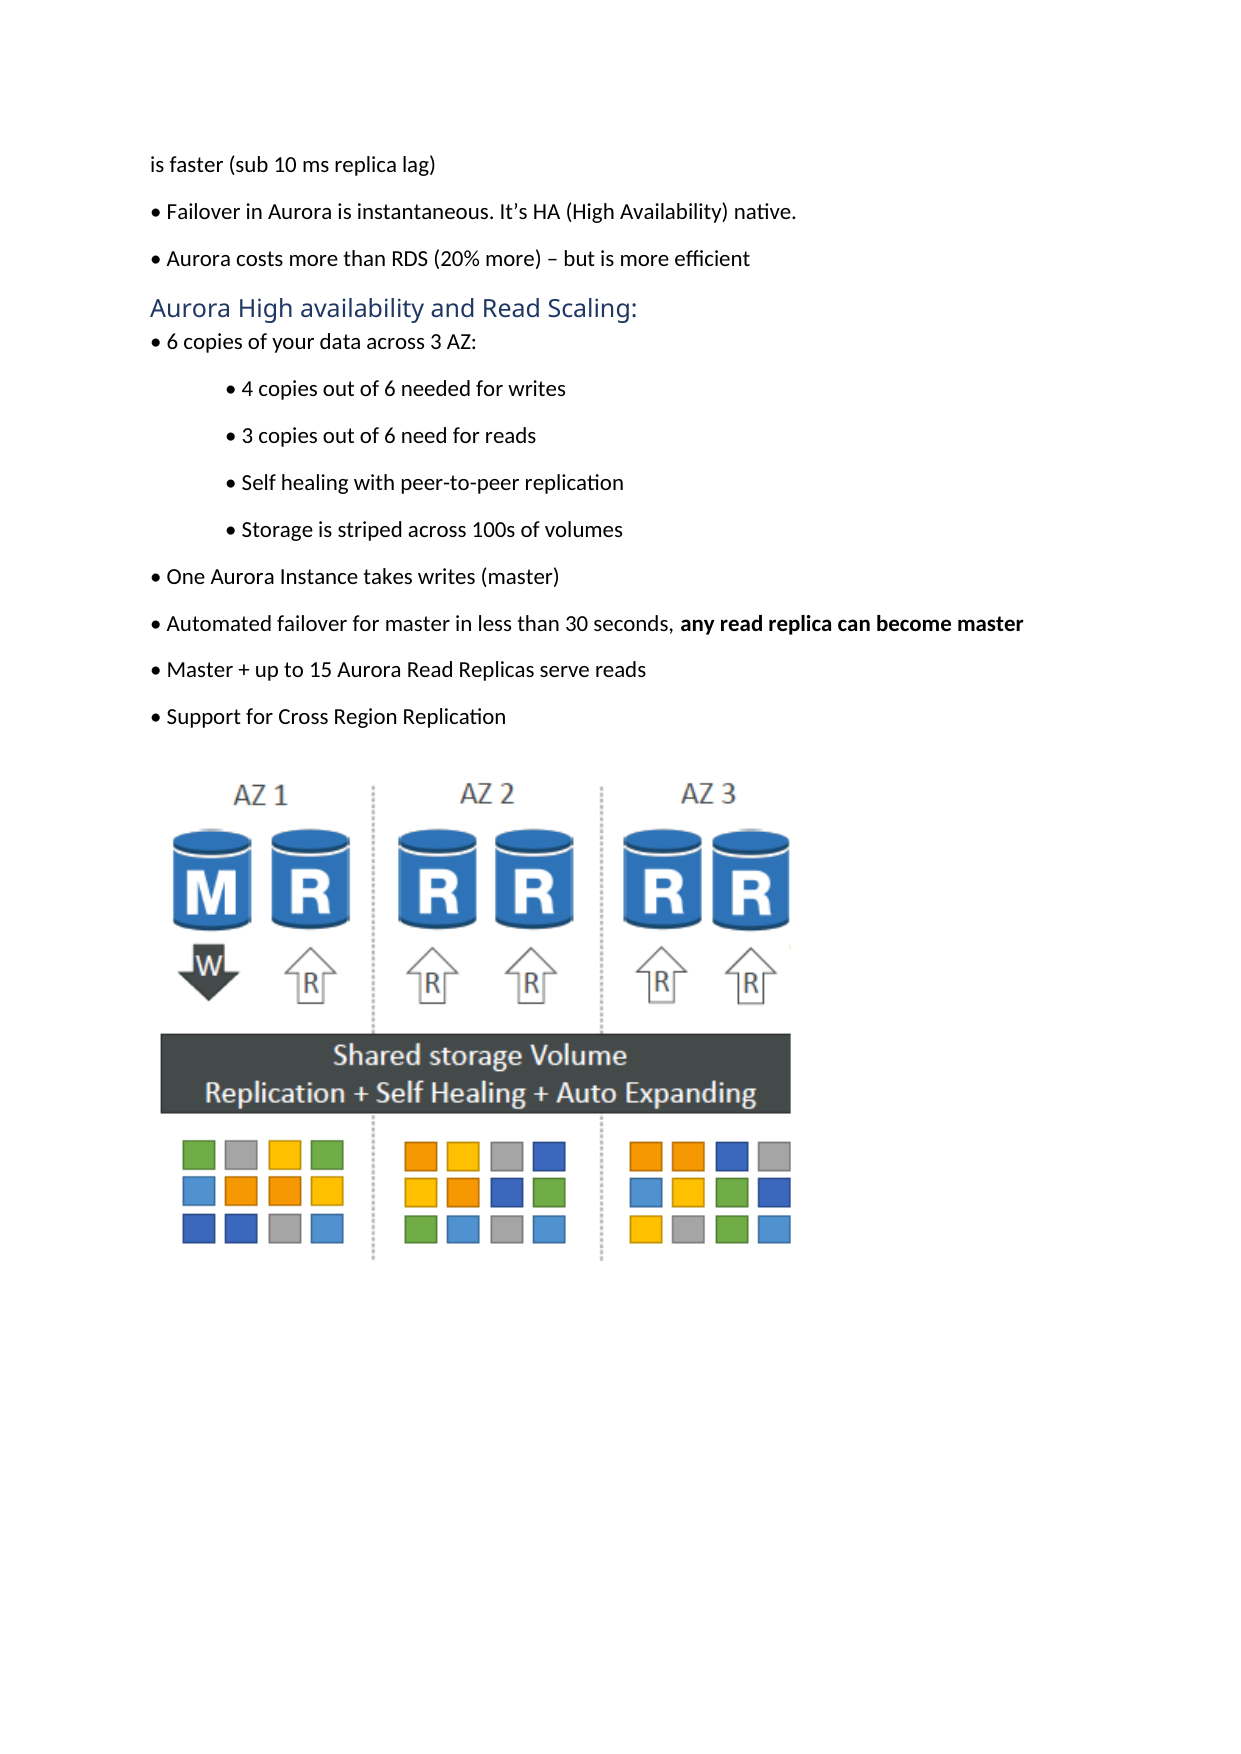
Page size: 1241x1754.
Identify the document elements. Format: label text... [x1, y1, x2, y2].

text • Self healing with peer-to-peer replication [225, 468, 1090, 496]
text • Automated failover for master in less than 30 seconds, any read replica can become master [150, 609, 1090, 637]
picture [150, 749, 791, 1261]
text is faster (sub 10 ms replica lag) [150, 150, 1090, 178]
text • Support for Cross Region Replication [150, 702, 1090, 730]
text • Master + up to 15 Aurora Read Replicas serve reads [150, 656, 1090, 683]
text • 3 copies out of 6 need for reads [225, 421, 1090, 449]
text • Aurora costs more than RDS (20% more) – but is more efficient [150, 244, 1090, 272]
text • 4 copies out of 6 needed for writes [225, 374, 1090, 402]
text • Failover in Aurora is instantaneous. It’s HA (High Availability) native. [150, 197, 1090, 225]
subtitle Aurora High availability and Read Scaling: [150, 291, 1090, 325]
text • One Aurora Instance takes writes (master) [150, 562, 1090, 590]
text • Storage is striped across 100s of volumes [225, 515, 1090, 543]
text • 6 copies of your data across 3 AZ: [150, 327, 1090, 355]
